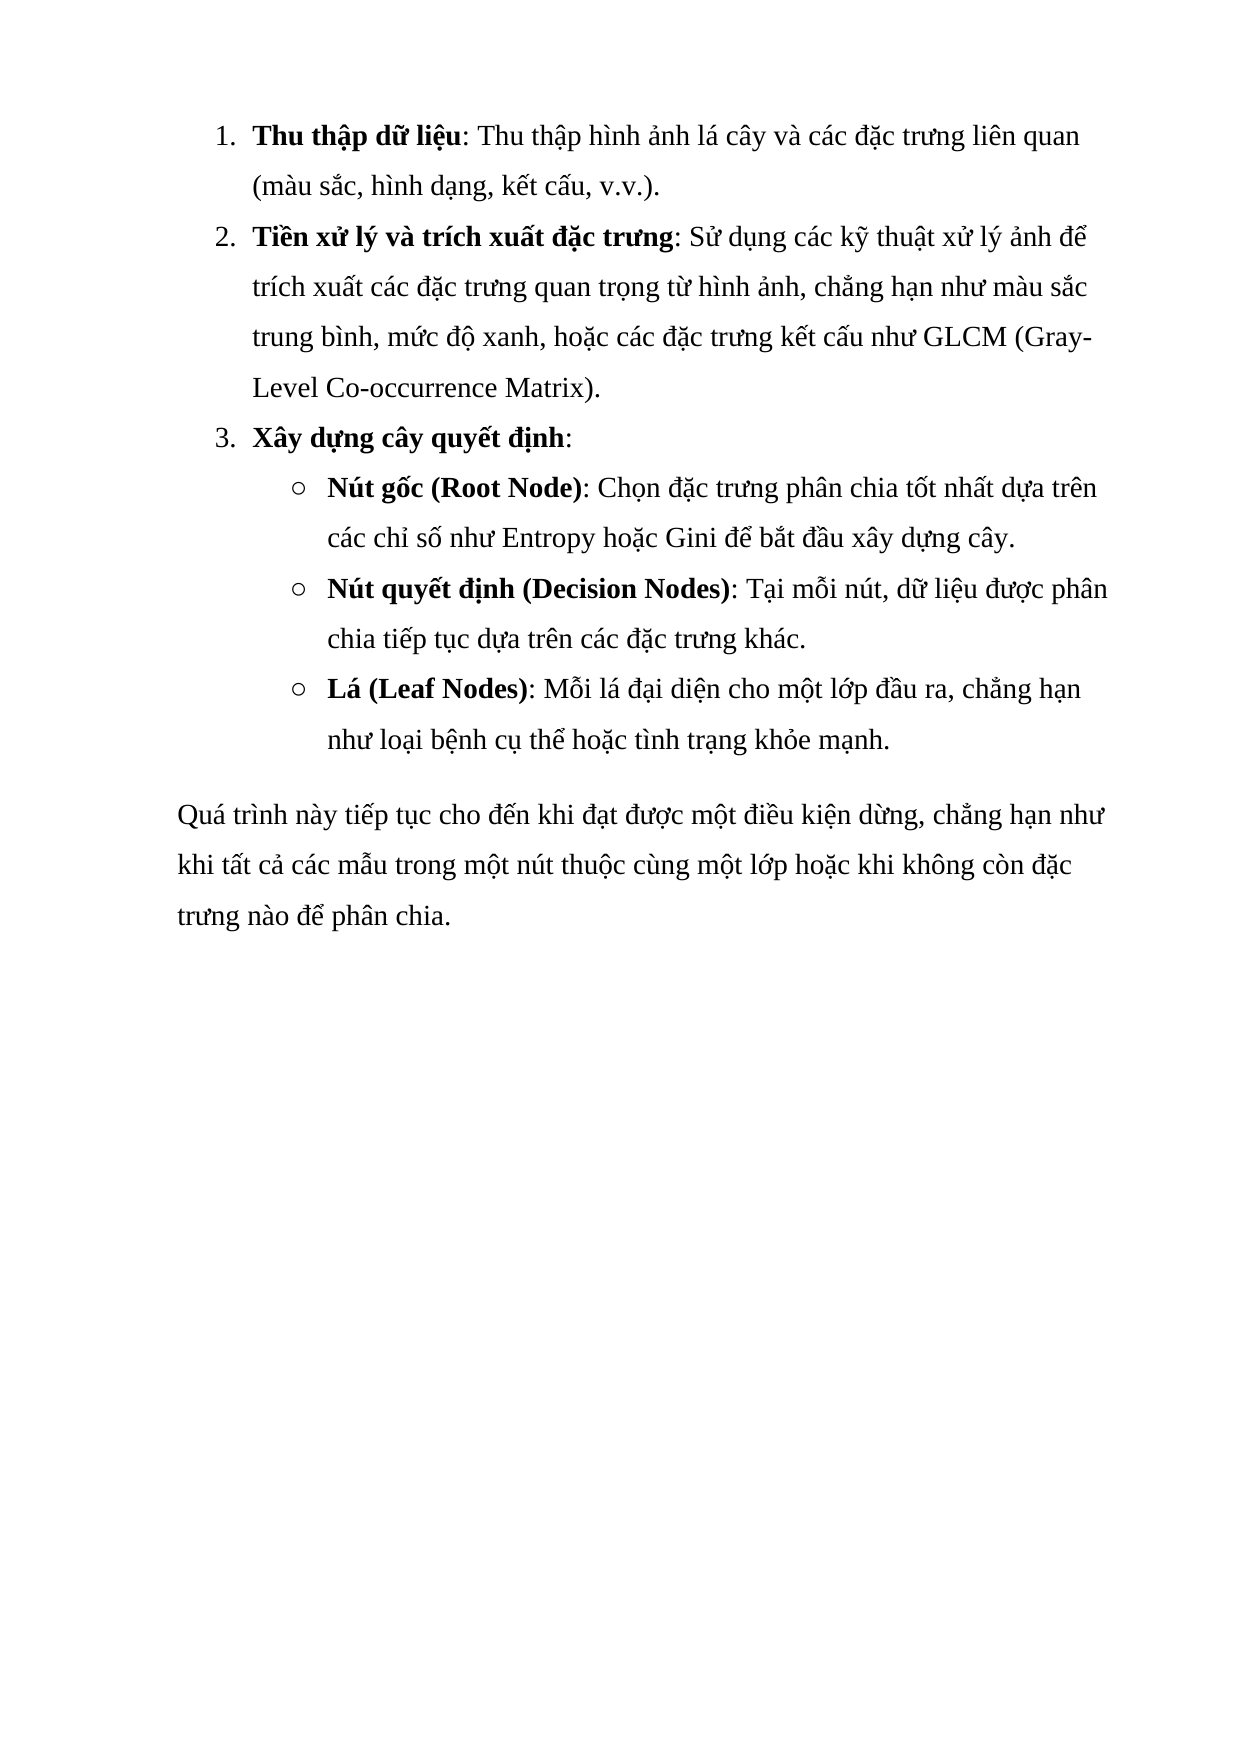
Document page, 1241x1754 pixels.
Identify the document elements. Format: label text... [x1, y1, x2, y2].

text Quá trình này tiếp tục cho đến khi đạt được một điều kiện dừng, chẳng hạn như khi tất cả các mẫu trong một nút thuộc cùng một lớp hoặc khi không còn đặc trưng nào để phân chia. [177, 797, 1122, 931]
list Thu thập dữ liệu: Thu thập hình ảnh lá cây và các đặc trưng liên quan (màu sắc, hình dạng, kết cấu, v.v.). [214, 118, 1122, 202]
list Nút gốc (Root Node): Chọn đặc trưng phân chia tốt nhất dựa trên các chỉ số như Entropy hoặc Gini để bắt đầu xây dựng cây. [289, 470, 1122, 554]
list Nút quyết định (Decision Nodes): Tại mỗi nút, dữ liệu được phân chia tiếp tục dựa trên các đặc trưng khác. [289, 571, 1122, 655]
list Tiền xử lý và trích xuất đặc trưng: Sử dụng các kỹ thuật xử lý ảnh để trích xuất các đặc trưng quan trọng từ hình ảnh, chẳng hạn như màu sắc trung bình, mức độ xanh, hoặc các đặc trưng kết cấu như GLCM (Gray-Level Co-occurrence Matrix). [214, 219, 1122, 403]
list Lá (Leaf Nodes): Mỗi lá đại diện cho một lớp đầu ra, chẳng hạn như loại bệnh cụ thể hoặc tình trạng khỏe mạnh. [289, 672, 1122, 755]
list Xây dựng cây quyết định: [214, 420, 1122, 453]
